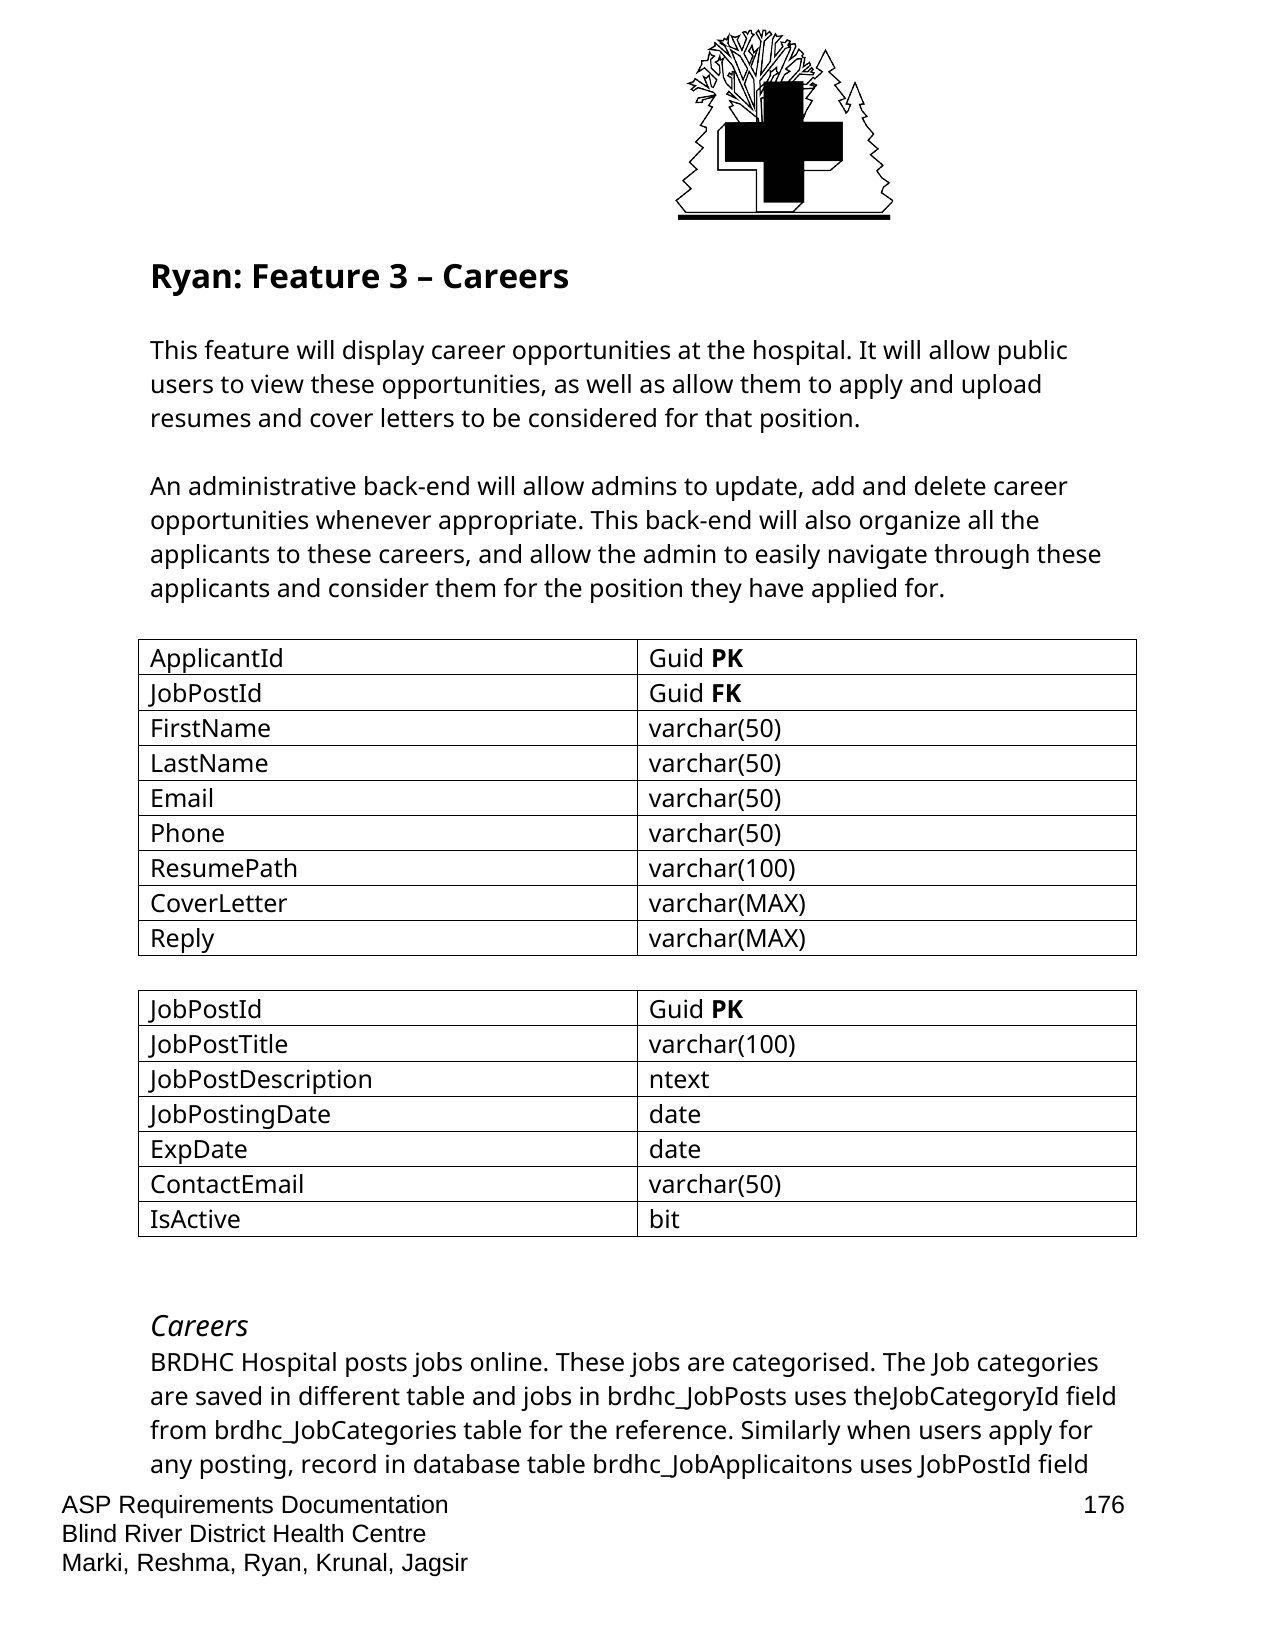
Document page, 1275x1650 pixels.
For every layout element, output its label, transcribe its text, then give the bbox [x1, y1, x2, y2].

table_cell FirstName [139, 711, 637, 744]
table_header ApplicantId [139, 640, 637, 674]
table_cell Email [139, 781, 637, 815]
table_cell varchar(50) [638, 746, 1136, 780]
table_header Guid PK [638, 640, 1136, 674]
table_cell IsActive [139, 1202, 637, 1236]
table_header JobPostId [139, 991, 637, 1025]
table_cell varchar(50) [638, 781, 1136, 815]
table_cell Guid FK [638, 675, 1136, 709]
table_cell CoverLetter [139, 886, 637, 920]
text An administrative back-end will allow admins to update, add and delete career opportunities whenever appropriate. This back-end will also organize all the applicants to these careers, and allow the admin to easily navigate through these applicants and consider them for the position they have applied for. [150, 469, 1125, 605]
table_cell date [638, 1132, 1136, 1166]
text Careers [150, 1305, 1125, 1345]
picture [675, 29, 894, 220]
table_cell Reply [139, 921, 637, 955]
table_cell JobPostingDate [139, 1097, 637, 1131]
table_cell varchar(50) [638, 816, 1136, 850]
table_cell varchar(MAX) [638, 886, 1136, 920]
table_cell varchar(50) [638, 711, 1136, 744]
table_cell varchar(MAX) [638, 921, 1136, 955]
table_cell varchar(50) [638, 1167, 1136, 1201]
table_cell ResumePath [139, 851, 637, 885]
table_cell JobPostId [139, 675, 637, 709]
table_cell varchar(100) [638, 851, 1136, 885]
text This feature will display career opportunities at the hospital. It will allow public users to view these opportunities, as well as allow them to apply and upload resumes and cover letters to be considered for that position. [150, 333, 1125, 435]
table_cell date [638, 1097, 1136, 1131]
table_cell LastName [139, 746, 637, 780]
table_cell bit [638, 1202, 1136, 1236]
table_header Guid PK [638, 991, 1136, 1025]
table_cell ContactEmail [139, 1167, 637, 1201]
table_cell varchar(100) [638, 1026, 1136, 1061]
table_cell JobPostDescription [139, 1062, 637, 1096]
table_cell Phone [139, 816, 637, 850]
table_cell JobPostTitle [139, 1026, 637, 1061]
table_cell ntext [638, 1062, 1136, 1096]
table_cell ExpDate [139, 1132, 637, 1166]
text Ryan: Feature 3 – Careers [150, 253, 1125, 299]
